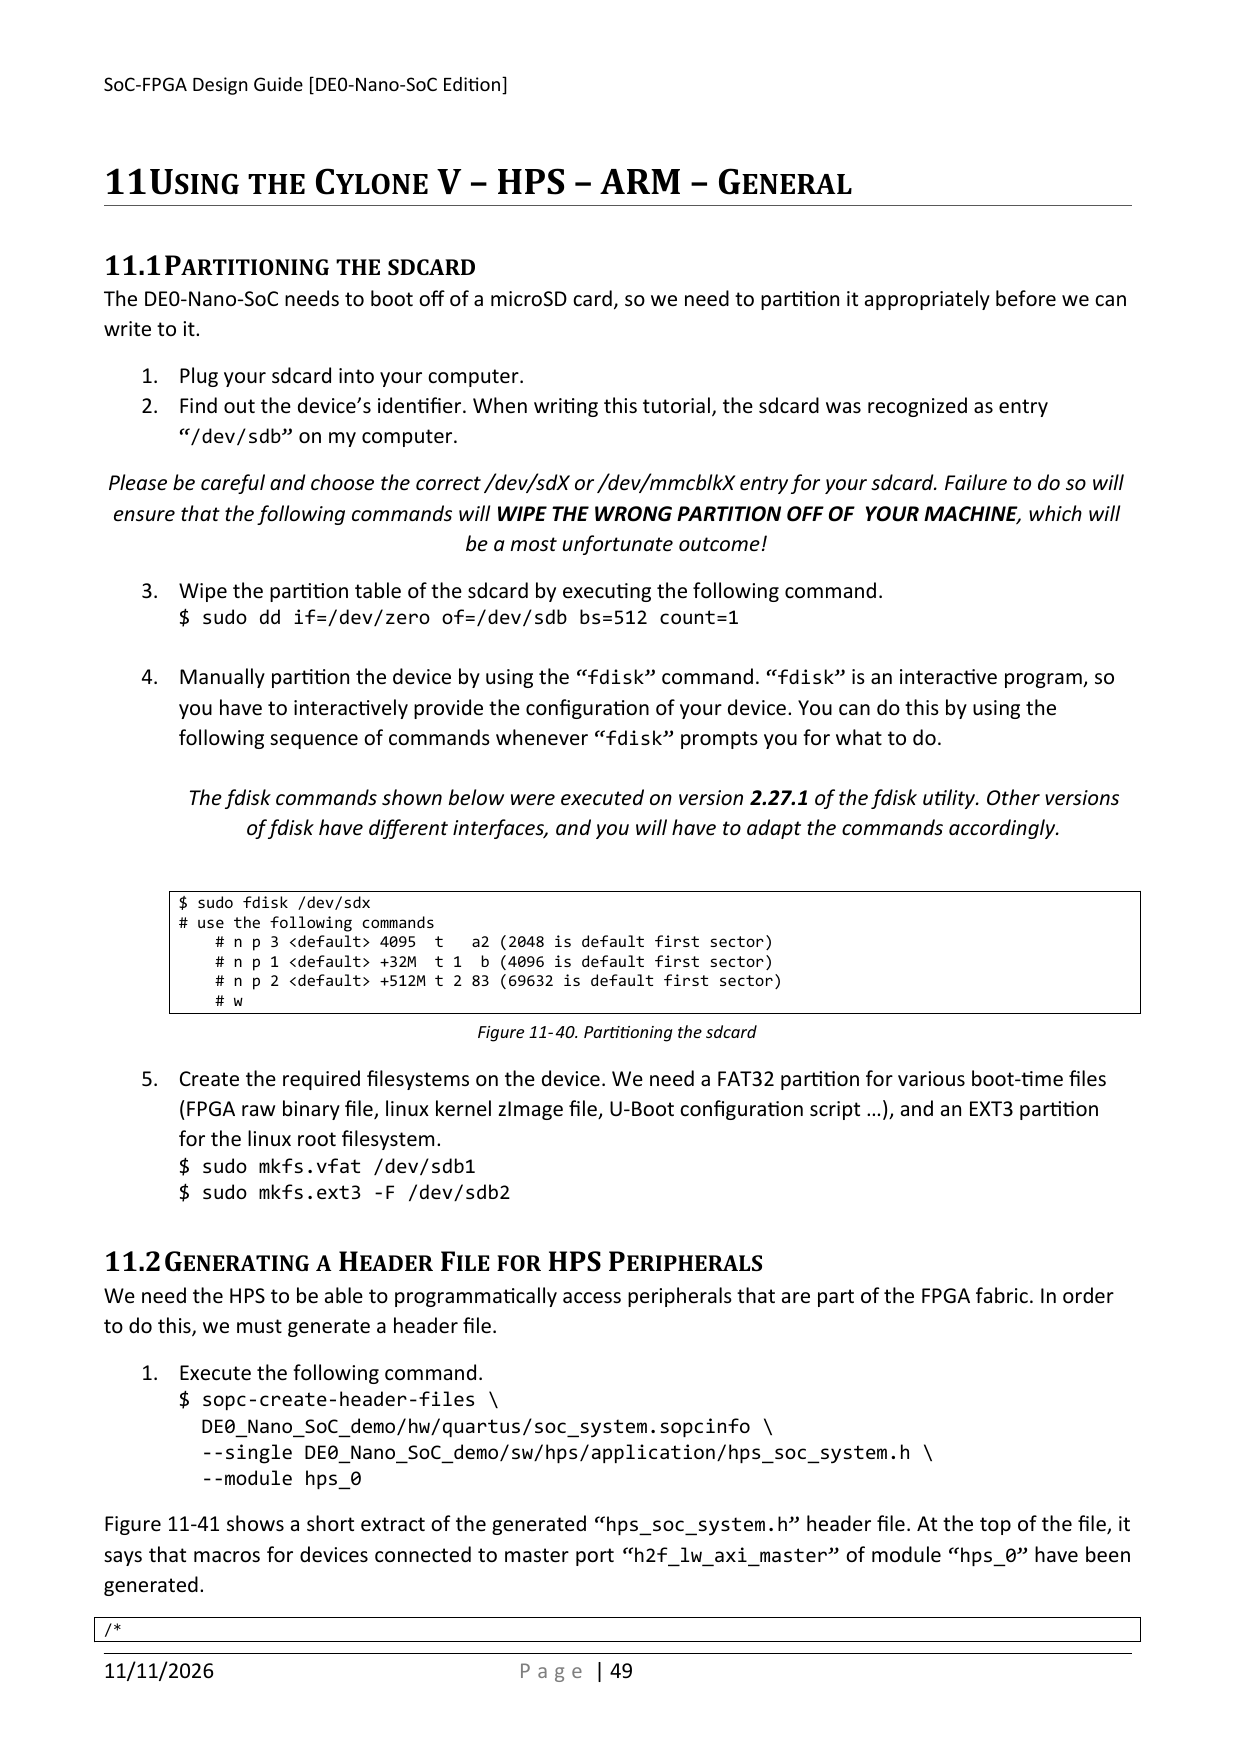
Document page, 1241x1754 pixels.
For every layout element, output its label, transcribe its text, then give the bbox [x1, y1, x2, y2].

text We need the HPS to be able to programmatically access peripherals that are part of the FPGA fabric. In order to do this, we must generate a header file. [103, 1281, 1132, 1339]
text # n p 2 <default> +512M t 2 83 (69632 is default first sector) [170, 968, 1140, 988]
text /* [95, 1618, 1140, 1641]
list Execute the following command. $ sopc-create-header-files \ DE0_Nano_SoC_demo/hw/quartus/soc_system.sopcinfo \ --single DE0_Nano_SoC_demo/sw/hps/application/hps_soc_system.h \ --module hps_0 [141, 1358, 1132, 1491]
list Find out the device’s identifier. When writing this tutorial, the sdcard was recognized as entry “/dev/sdb” on my computer. [141, 391, 1132, 449]
text # n p 3 <default> 4095 t a2 (2048 is default first sector) [170, 929, 1140, 949]
text The DE0-Nano-SoC needs to boot off of a microSD card, so we need to partition it appropriately before we can write to it. [103, 284, 1132, 342]
subtitle Generating a Header File for HPS Peripherals [103, 1244, 1132, 1278]
list The fdisk commands shown below were executed on version 2.27.1 of the fdisk utility. Other versions of fdisk have different interfaces, and you will have to adapt the commands accordingly. [178, 783, 1132, 841]
subtitle Partitioning the sdcard [103, 247, 1132, 281]
list Create the required filesystems on the device. We need a FAT32 partition for various boot-time files (FPGA raw binary file, linux kernel zImage file, U-Boot configuration script …), and an EXT3 partition for the linux root filesystem. $ sudo mkfs.vfat /dev/sdb1 $ sudo mkfs.ext3 -F /dev/sdb2 [141, 1064, 1132, 1204]
list Plug your sdcard into your computer. [141, 361, 1132, 389]
text # w [170, 988, 1140, 1013]
subtitle Using the Cylone V – HPS – ARM – General [103, 159, 1132, 206]
list Manually partition the device by using the “fdisk” command. “fdisk” is an interactive program, so you have to interactively provide the configuration of your device. You can do this by using the following sequence of commands whenever “fdisk” prompts you for what to do. [141, 662, 1132, 781]
text # use the following commands [170, 910, 1140, 929]
list Wipe the partition table of the sdcard by executing the following command. $ sudo dd if=/dev/zero of=/dev/sdb bs=512 count=1 [141, 576, 1132, 660]
text # n p 1 <default> +32M t 1 b (4096 is default first sector) [170, 949, 1140, 968]
text $ sudo fdisk /dev/sdx [170, 892, 1140, 910]
text Please be careful and choose the correct /dev/sdX or /dev/mmcblkX entry for your sdcard. Failure to do so will ensure that the following commands will wipe the wrong partition off of your machine, which will be a most unfortunate outcome! [103, 468, 1132, 557]
